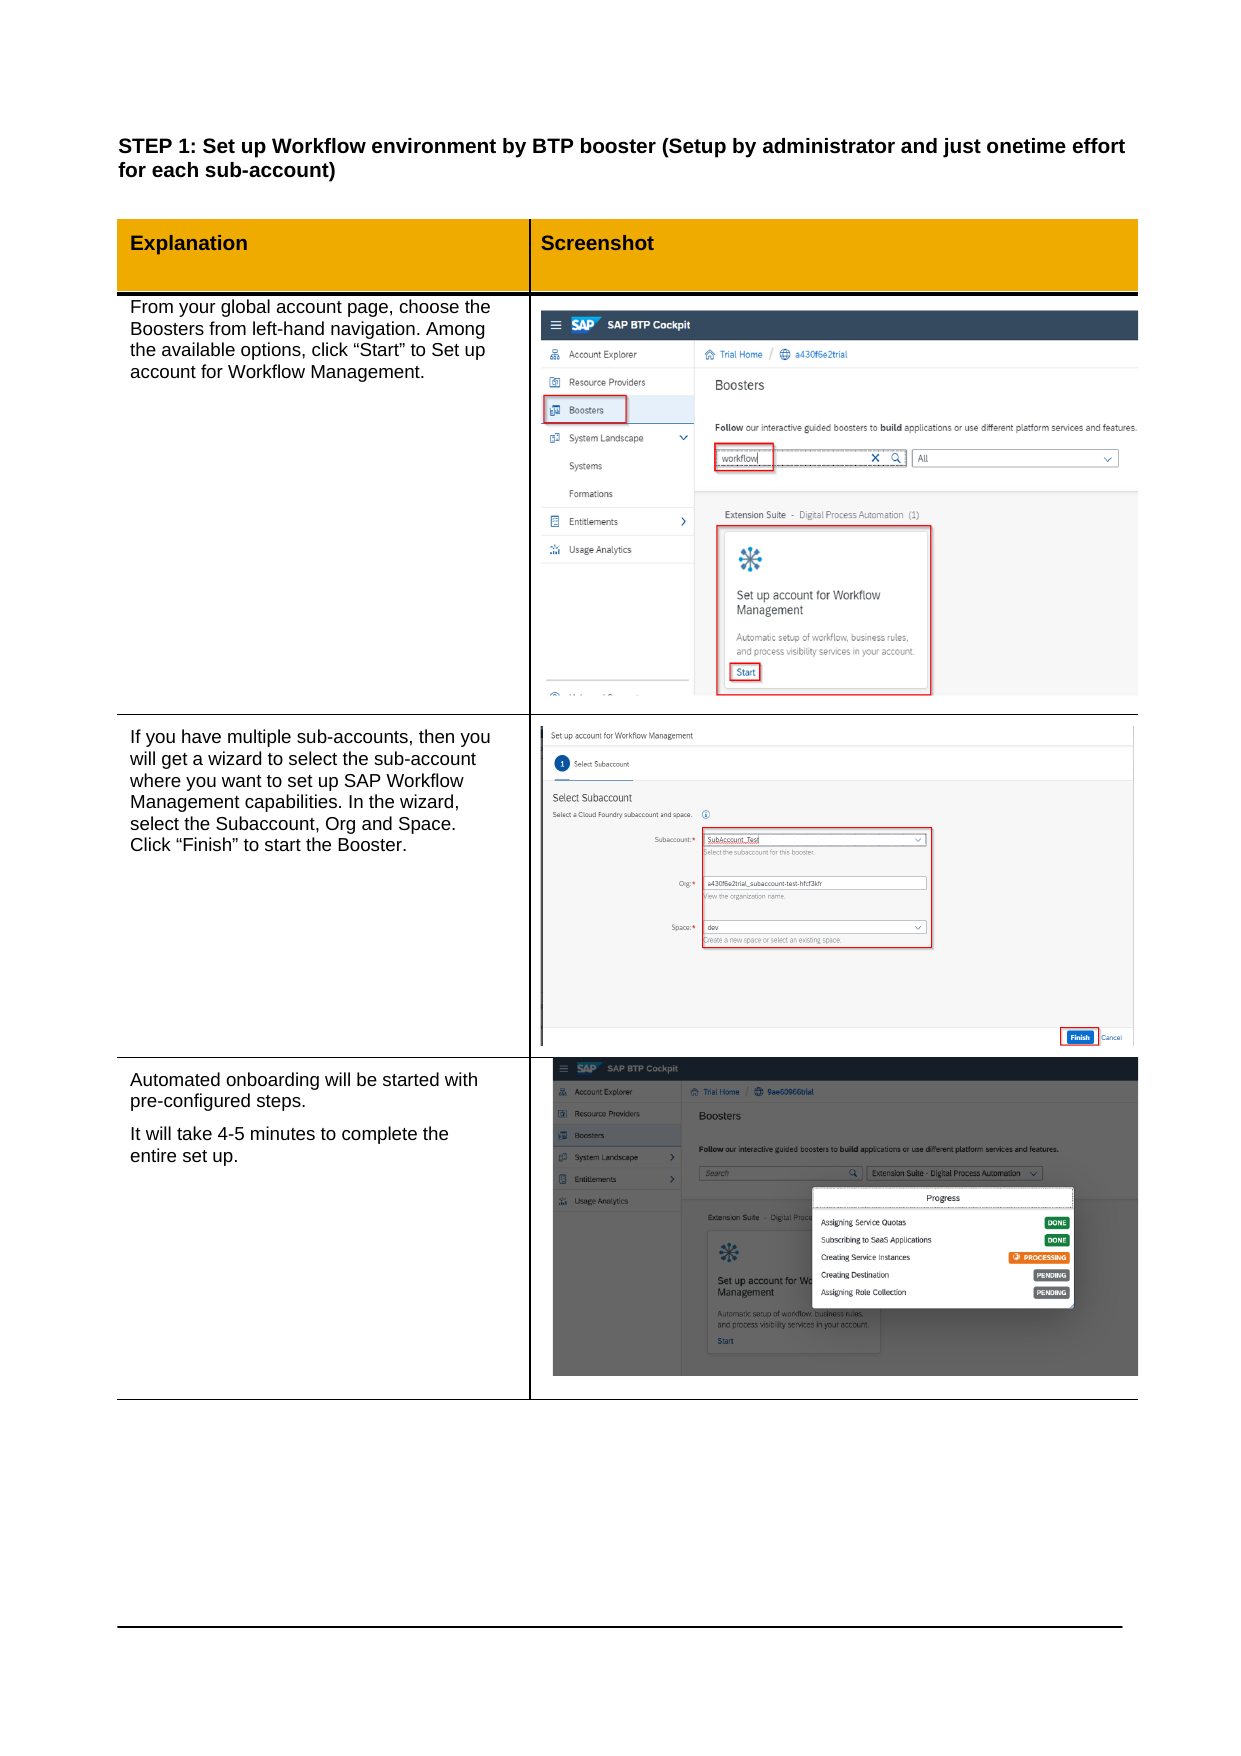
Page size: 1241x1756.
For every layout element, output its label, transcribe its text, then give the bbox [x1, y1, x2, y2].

table_cell [531, 296, 1138, 714]
table_header Explanation [117, 219, 529, 291]
table_cell [531, 1058, 1138, 1399]
table_header Screenshot [531, 219, 1138, 291]
picture [552, 1057, 1139, 1376]
table_cell [531, 715, 1138, 1057]
picture [540, 726, 1134, 1046]
picture [540, 308, 1139, 697]
table_cell If you have multiple sub-accounts, then you will get a wizard to select the sub-account where you want to set up SAP Workflow Management capabilities. In the wizard, select the Subaccount, Org and Space. Click “Finish” to start the Booster. [117, 715, 529, 1057]
table_cell From your global account page, choose the Boosters from left-hand navigation. Among the available options, click “Start” to Set up account for Workflow Management. [117, 296, 529, 714]
table_cell Automated onboarding will be started with pre-configured steps. It will take 4-5 minutes to complete the entire set up. [117, 1058, 529, 1399]
subtitle STEP 1: Set up Workflow environment by BTP booster (Setup by administrator and just onetime effort for each sub-account) [118, 134, 1148, 182]
